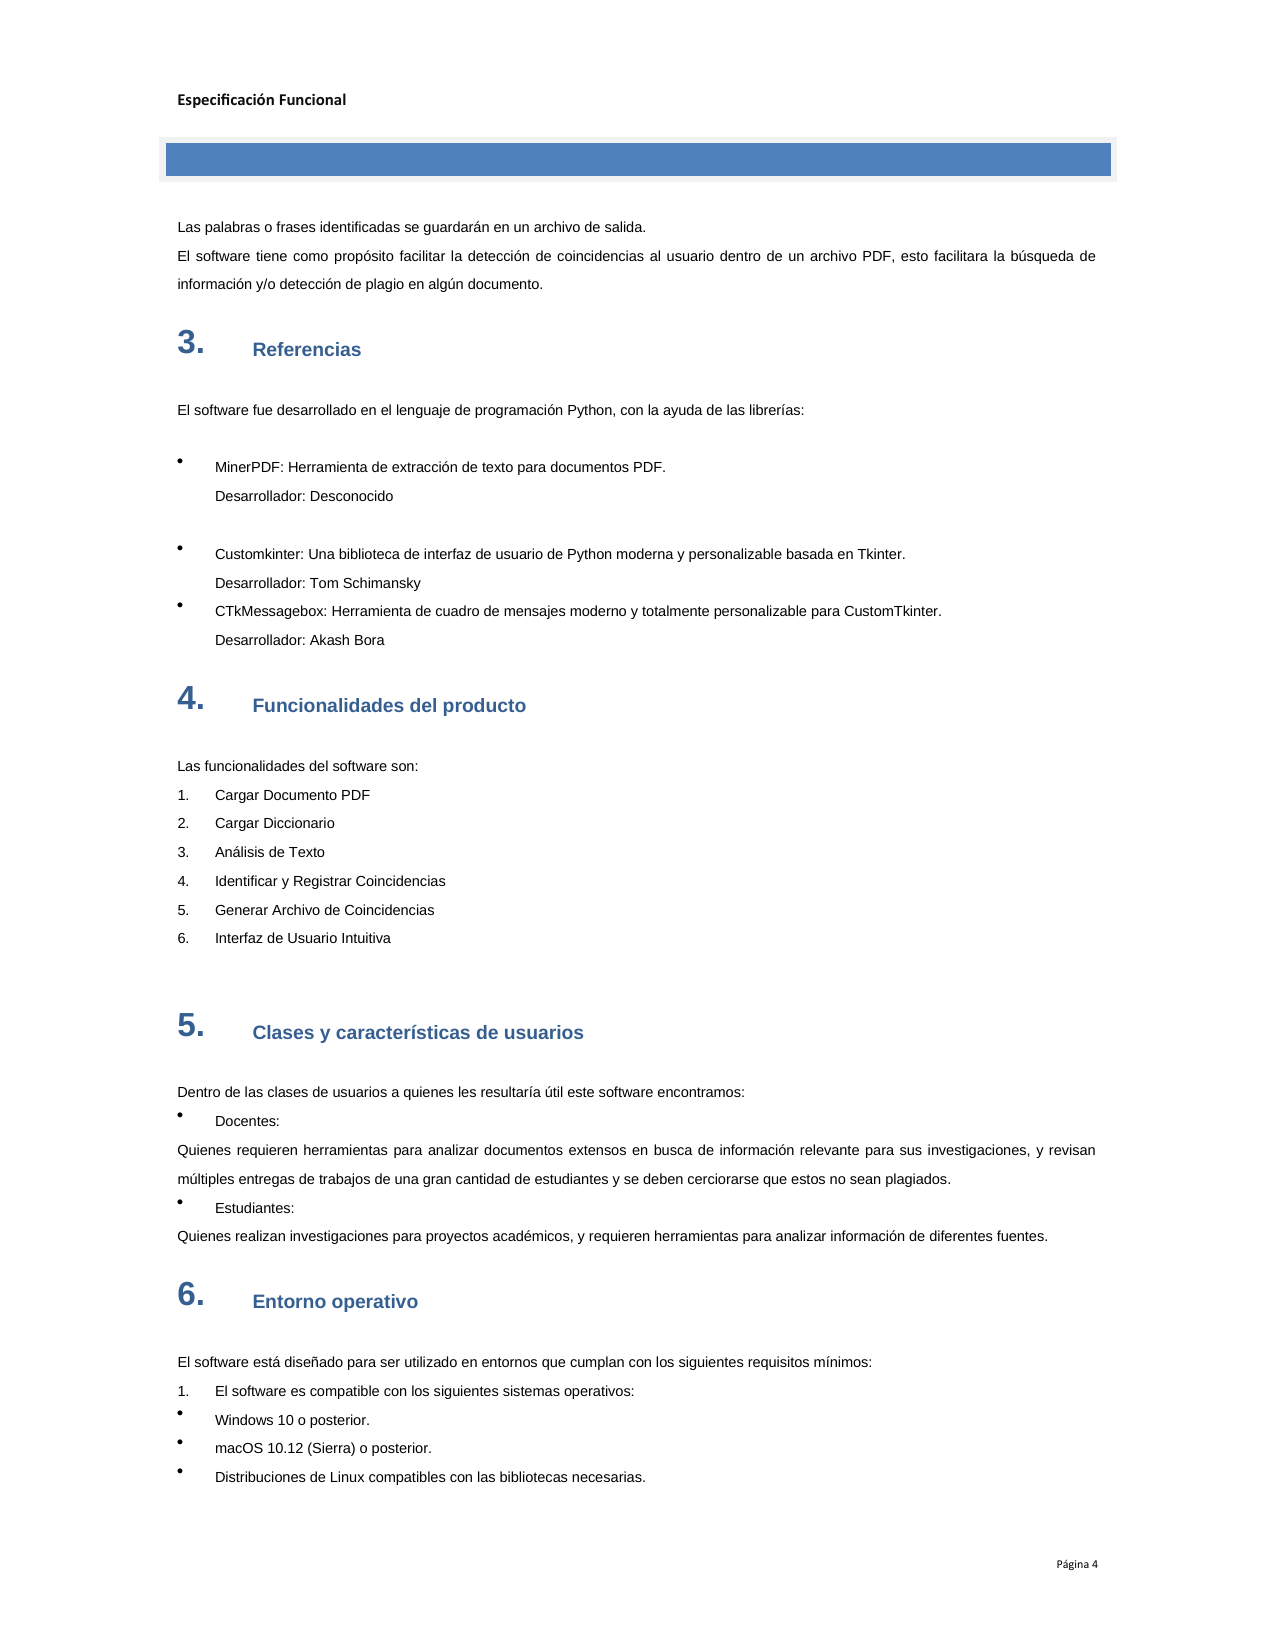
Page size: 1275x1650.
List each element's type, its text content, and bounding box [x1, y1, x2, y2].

text El software fue desarrollado en el lenguaje de programación Python, con la ayuda de las librerías: [177, 390, 1098, 418]
list Cargar Documento PDF [177, 774, 1098, 803]
text Las funcionalidades del software son: [177, 746, 1098, 774]
list Distribuciones de Linux compatibles con las bibliotecas necesarias. [177, 1457, 1098, 1486]
list Desarrollador: Akash Bora [215, 620, 1098, 649]
list Docentes: [177, 1101, 1098, 1130]
list CTkMessagebox: Herramienta de cuadro de mensajes moderno y totalmente personalizable para CustomTkinter. [177, 591, 1098, 620]
text Las palabras o frases identificadas se guardarán en un archivo de salida. [177, 207, 1098, 236]
text Quienes realizan investigaciones para proyectos académicos, y requieren herramientas para analizar información de diferentes fuentes. [177, 1216, 1098, 1245]
text Dentro de las clases de usuarios a quienes les resultaría útil este software encontramos: [177, 1072, 1098, 1101]
list Windows 10 o posterior. [177, 1399, 1098, 1428]
list Identificar y Registrar Coincidencias [177, 861, 1098, 889]
list Entorno operativo [177, 1274, 1098, 1313]
list Cargar Diccionario [177, 803, 1098, 832]
text El software tiene como propósito facilitar la detección de coincidencias al usuario dentro de un archivo PDF, esto facilitara la búsqueda de información y/o detección de plagio en algún documento. [177, 236, 1098, 293]
list Customkinter: Una biblioteca de interfaz de usuario de Python moderna y personalizable basada en Tkinter. [177, 534, 1098, 562]
text El software está diseñado para ser utilizado en entornos que cumplan con los siguientes requisitos mínimos: [177, 1342, 1098, 1371]
list Referencias [177, 322, 1098, 361]
list Análisis de Texto [177, 832, 1098, 861]
list macOS 10.12 (Sierra) o posterior. [177, 1428, 1098, 1457]
list El software es compatible con los siguientes sistemas operativos: [177, 1371, 1098, 1399]
list Desarrollador: Tom Schimansky [215, 562, 1098, 591]
list Funcionalidades del producto [177, 678, 1098, 716]
list Desarrollador: Desconocido [215, 476, 1098, 505]
text Quienes requieren herramientas para analizar documentos extensos en busca de información relevante para sus investigaciones, y revisan múltiples entregas de trabajos de una gran cantidad de estudiantes y se deben cerciorarse que estos no sean plagiados. [177, 1130, 1098, 1187]
list Interfaz de Usuario Intuitiva [177, 918, 1098, 947]
list Clases y características de usuarios [177, 1005, 1098, 1043]
list MinerPDF: Herramienta de extracción de texto para documentos PDF. [177, 447, 1098, 476]
list Generar Archivo de Coincidencias [177, 889, 1098, 918]
list Estudiantes: [177, 1187, 1098, 1216]
